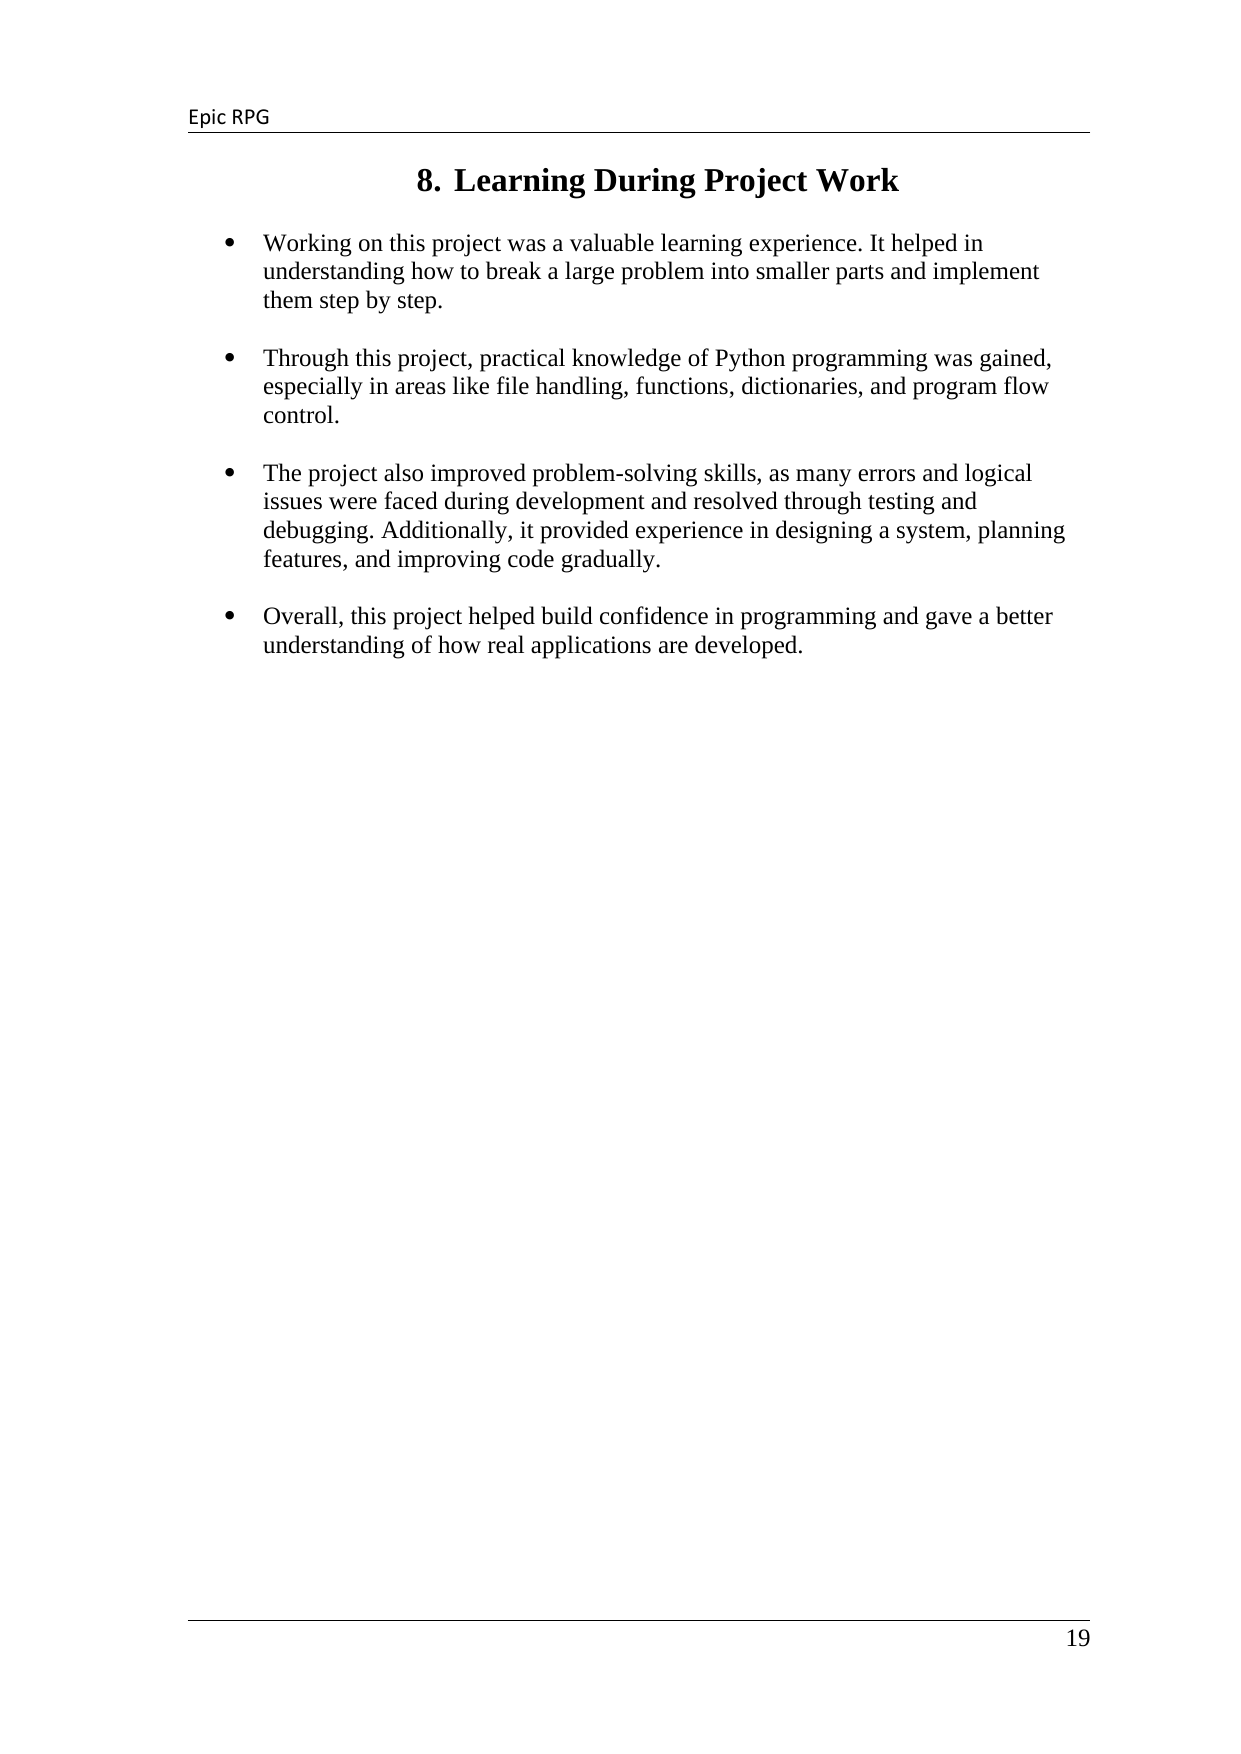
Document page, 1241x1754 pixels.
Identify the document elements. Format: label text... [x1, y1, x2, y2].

list Working on this project was a valuable learning experience. It helped in understanding how to break a large problem into smaller parts and implement them step by step. [225, 228, 1090, 314]
subtitle Learning During Project Work [225, 161, 1090, 199]
list Through this project, practical knowledge of Python programming was gained, especially in areas like file handling, functions, dictionaries, and program flow control. [225, 343, 1090, 429]
list Overall, this project helped build confidence in programming and gave a better understanding of how real applications are developed. [225, 601, 1090, 659]
list The project also improved problem-solving skills, as many errors and logical issues were faced during development and resolved through testing and debugging. Additionally, it provided experience in designing a system, planning features, and improving code gradually. [225, 458, 1090, 573]
